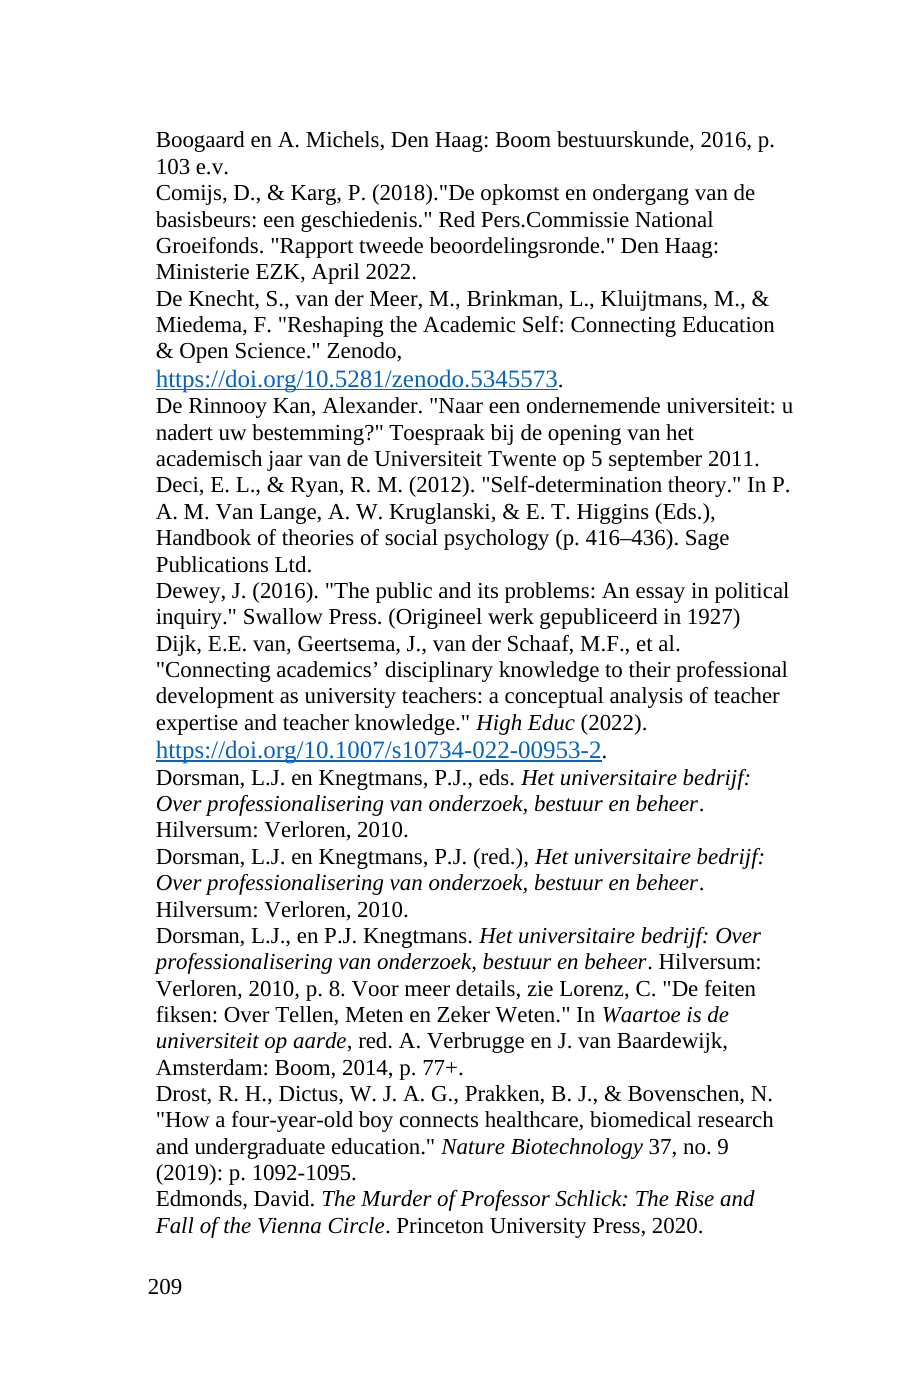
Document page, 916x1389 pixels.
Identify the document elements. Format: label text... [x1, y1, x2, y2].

text Dorsman, L.J. en Knegtmans, P.J., eds. Het universitaire bedrijf: Over professionalisering van onderzoek, bestuur en beheer. Hilversum: Verloren, 2010. [156, 764, 797, 843]
text De Rinnooy Kan, Alexander. "Naar een ondernemende universiteit: u nadert uw bestemming?" Toespraak bij de opening van het academisch jaar van de Universiteit Twente op 5 september 2011. [156, 392, 797, 472]
text De Knecht, S., van der Meer, M., Brinkman, L., Kluijtmans, M., & Miedema, F. "Reshaping the Academic Self: Connecting Education & Open Science." Zenodo, https://doi.org/10.5281/zenodo.5345573. [156, 285, 797, 392]
text Deci, E. L., & Ryan, R. M. (2012). "Self-determination theory." In P. A. M. Van Lange, A. W. Kruglanski, & E. T. Higgins (Eds.), Handbook of theories of social psychology (p. 416–436). Sage Publications Ltd. [156, 472, 797, 577]
text Dijk, E.E. van, Geertsema, J., van der Schaaf, M.F., et al. "Connecting academics’ disciplinary knowledge to their professional development as university teachers: a conceptual analysis of teacher expertise and teacher knowledge." High Educ (2022). https://doi.org/10.1007/s10734-022-00953-2. [156, 630, 797, 764]
text Dorsman, L.J. en Knegtmans, P.J. (red.), Het universitaire bedrijf: Over professionalisering van onderzoek, bestuur en beheer. Hilversum: Verloren, 2010. [156, 843, 797, 922]
text Dewey, J. (2016). "The public and its problems: An essay in political inquiry." Swallow Press. (Origineel werk gepubliceerd in 1927) [156, 577, 797, 630]
text Dorsman, L.J., en P.J. Knegtmans. Het universitaire bedrijf: Over professionalisering van onderzoek, bestuur en beheer. Hilversum: Verloren, 2010, p. 8. Voor meer details, zie Lorenz, C. "De feiten fiksen: Over Tellen, Meten en Zeker Weten." In Waartoe is de universiteit op aarde, red. A. Verbrugge en J. van Baardewijk, Amsterdam: Boom, 2014, p. 77+. [156, 922, 797, 1080]
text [156, 127, 797, 179]
text Edmonds, David. The Murder of Professor Schlick: The Rise and Fall of the Vienna Circle. Princeton University Press, 2020. [156, 1186, 797, 1238]
text Drost, R. H., Dictus, W. J. A. G., Prakken, B. J., & Bovenschen, N. "How a four-year-old boy connects healthcare, biomedical research and undergraduate education." Nature Biotechnology 37, no. 9 (2019): p. 1092-1095. [156, 1080, 797, 1186]
text Comijs, D., & Karg, P. (2018)."De opkomst en ondergang van de basisbeurs: een geschiedenis." Red Pers.Commissie National Groeifonds. "Rapport tweede beoordelingsronde." Den Haag: Ministerie EZK, April 2022. [156, 179, 797, 285]
